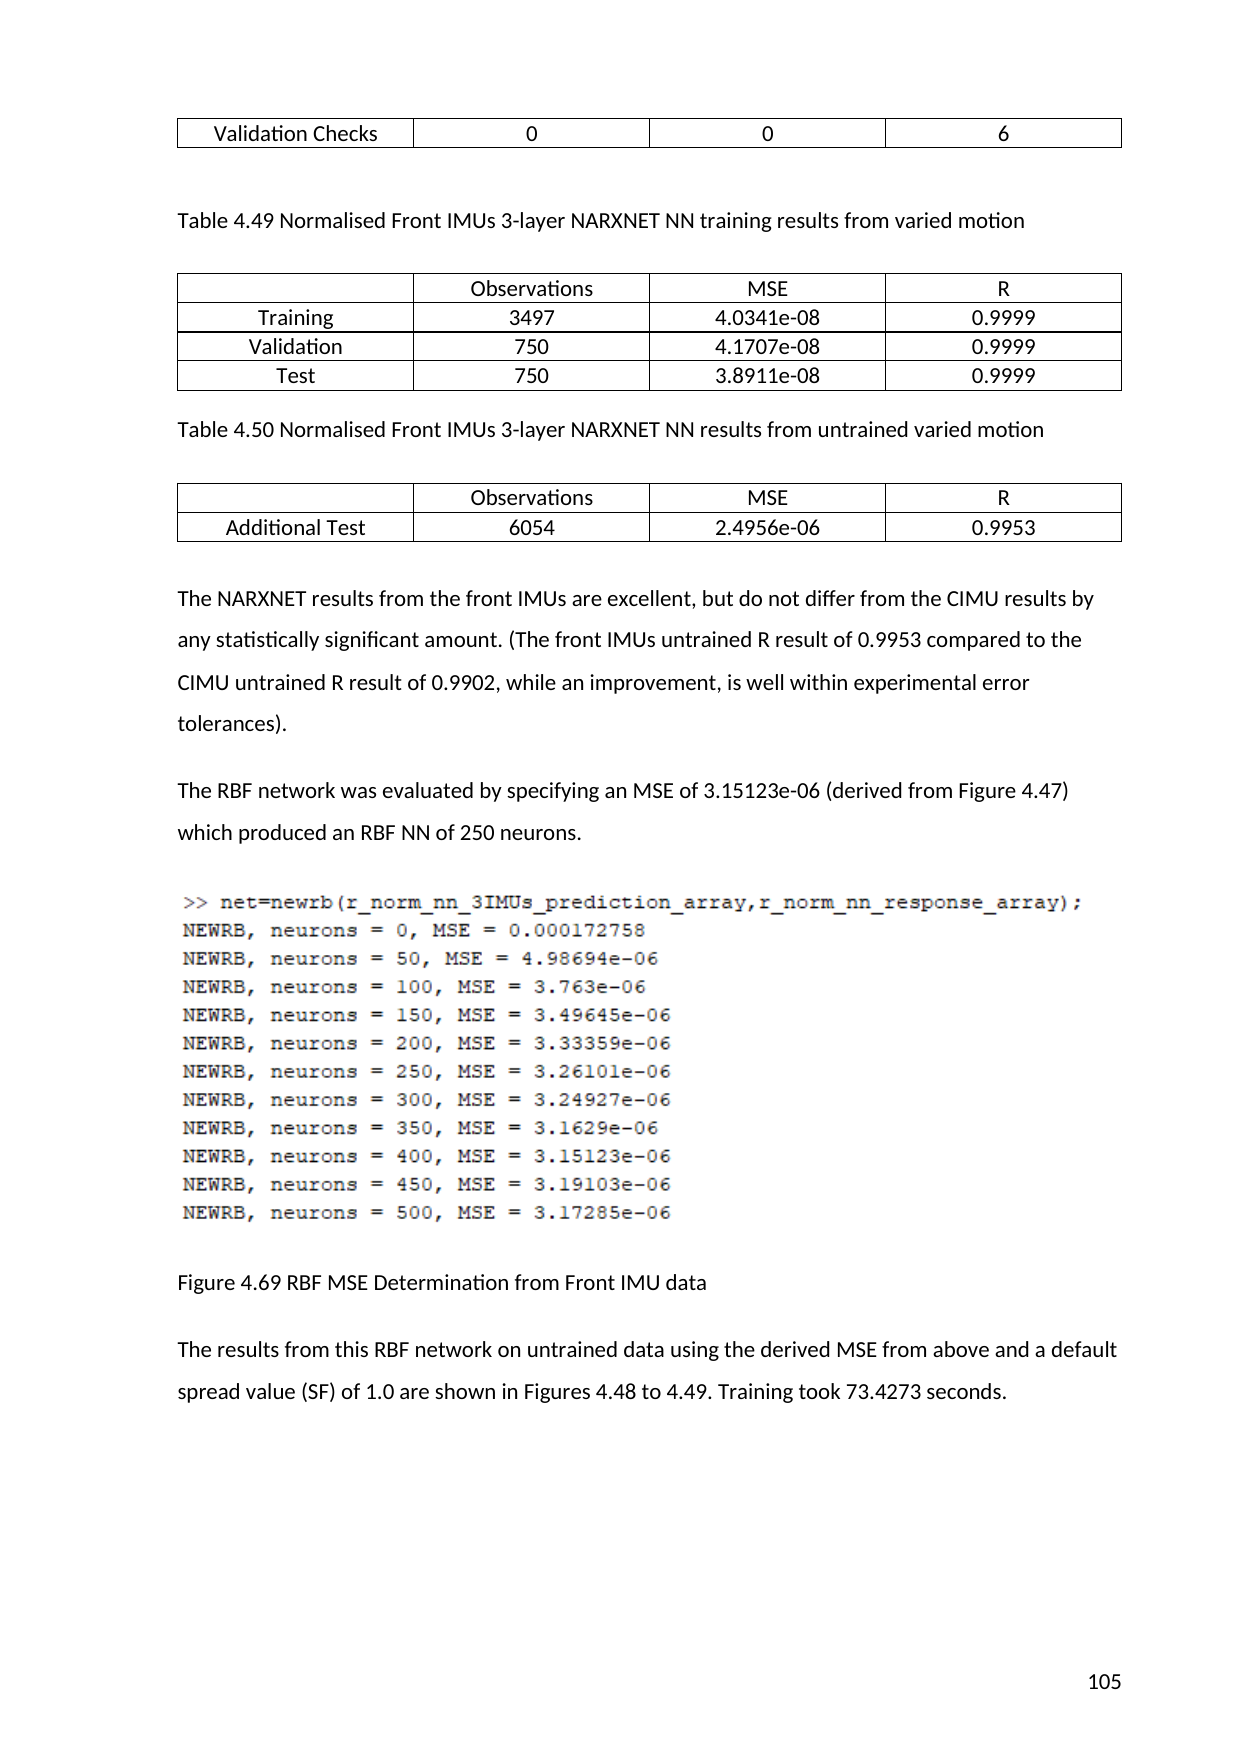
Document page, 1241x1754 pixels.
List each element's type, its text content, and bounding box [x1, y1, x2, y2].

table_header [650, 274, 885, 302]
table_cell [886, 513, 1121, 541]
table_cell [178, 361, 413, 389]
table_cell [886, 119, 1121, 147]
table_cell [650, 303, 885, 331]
text The NARXNET results from the front IMUs are excellent, but do not differ from the CIMU results by any statistically significant amount. (The front IMUs untrained R result of 0.9953 compared to the CIMU untrained R result of 0.9902, while an improvement, is well within experimental error tolerances). [177, 542, 1122, 738]
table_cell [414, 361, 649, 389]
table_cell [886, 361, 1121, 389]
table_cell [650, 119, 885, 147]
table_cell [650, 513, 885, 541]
picture [177, 885, 1106, 1230]
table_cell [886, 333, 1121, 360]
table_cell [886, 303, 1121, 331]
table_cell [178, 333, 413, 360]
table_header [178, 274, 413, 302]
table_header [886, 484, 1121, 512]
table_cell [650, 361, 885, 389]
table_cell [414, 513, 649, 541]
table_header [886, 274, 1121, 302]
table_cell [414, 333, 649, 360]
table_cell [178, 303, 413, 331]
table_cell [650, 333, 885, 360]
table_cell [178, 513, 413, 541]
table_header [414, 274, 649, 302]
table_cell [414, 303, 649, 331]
text The RBF network was evaluated by specifying an MSE of 3.15123e-06 (derived from Figure 4.47) which produced an RBF NN of 250 neurons. [177, 777, 1122, 847]
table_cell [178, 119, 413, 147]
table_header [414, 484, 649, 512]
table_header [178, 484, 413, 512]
text The results from this RBF network on untrained data using the derived MSE from above and a default spread value (SF) of 1.0 are shown in Figures 4.48 to 4.49. Training took 73.4273 seconds. [177, 1335, 1122, 1405]
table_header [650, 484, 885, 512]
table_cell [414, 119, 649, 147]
